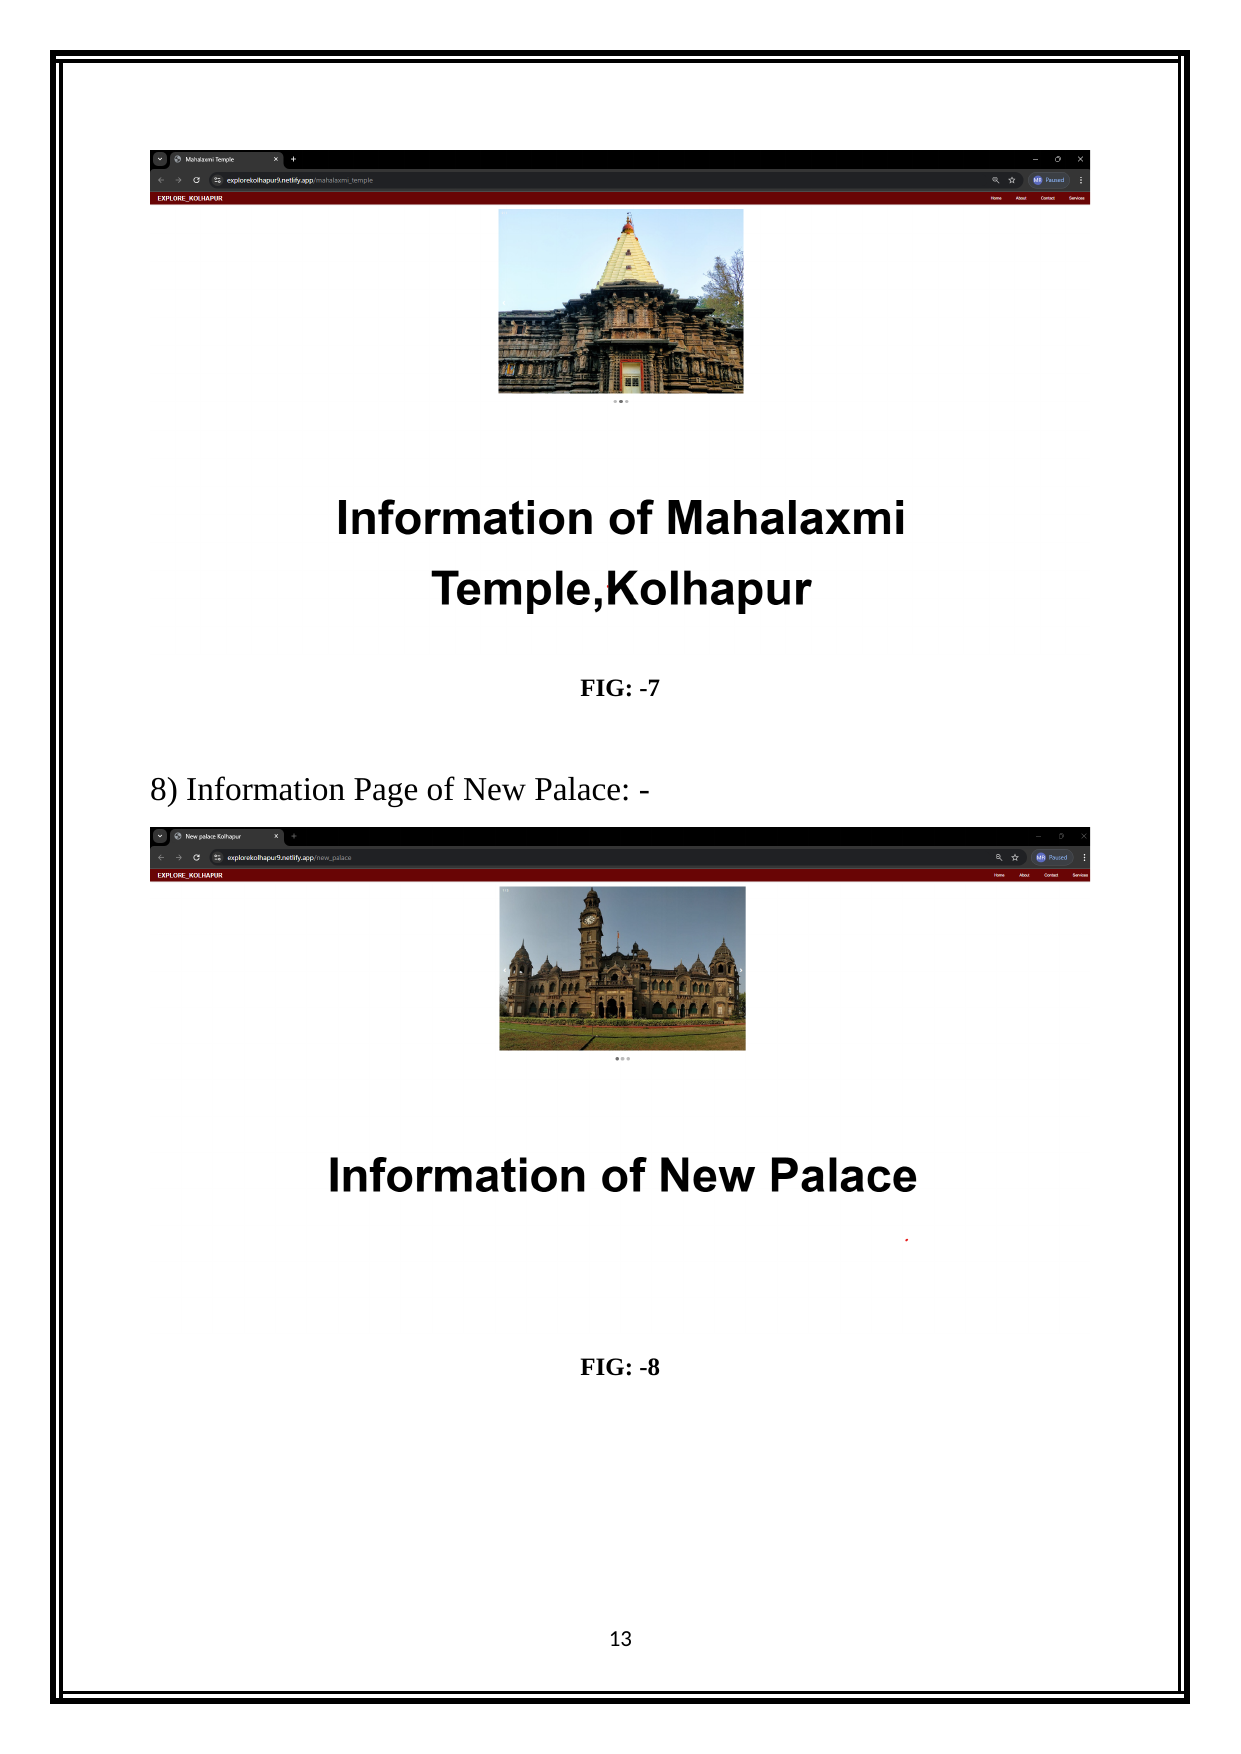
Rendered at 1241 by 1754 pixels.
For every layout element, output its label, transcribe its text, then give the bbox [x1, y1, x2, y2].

text FIG: -8 [150, 1352, 1090, 1381]
picture [150, 150, 1091, 655]
text 8) Information Page of New Palace: - [150, 769, 1090, 807]
text FIG: -7 [150, 673, 1090, 702]
picture [150, 827, 1091, 1334]
